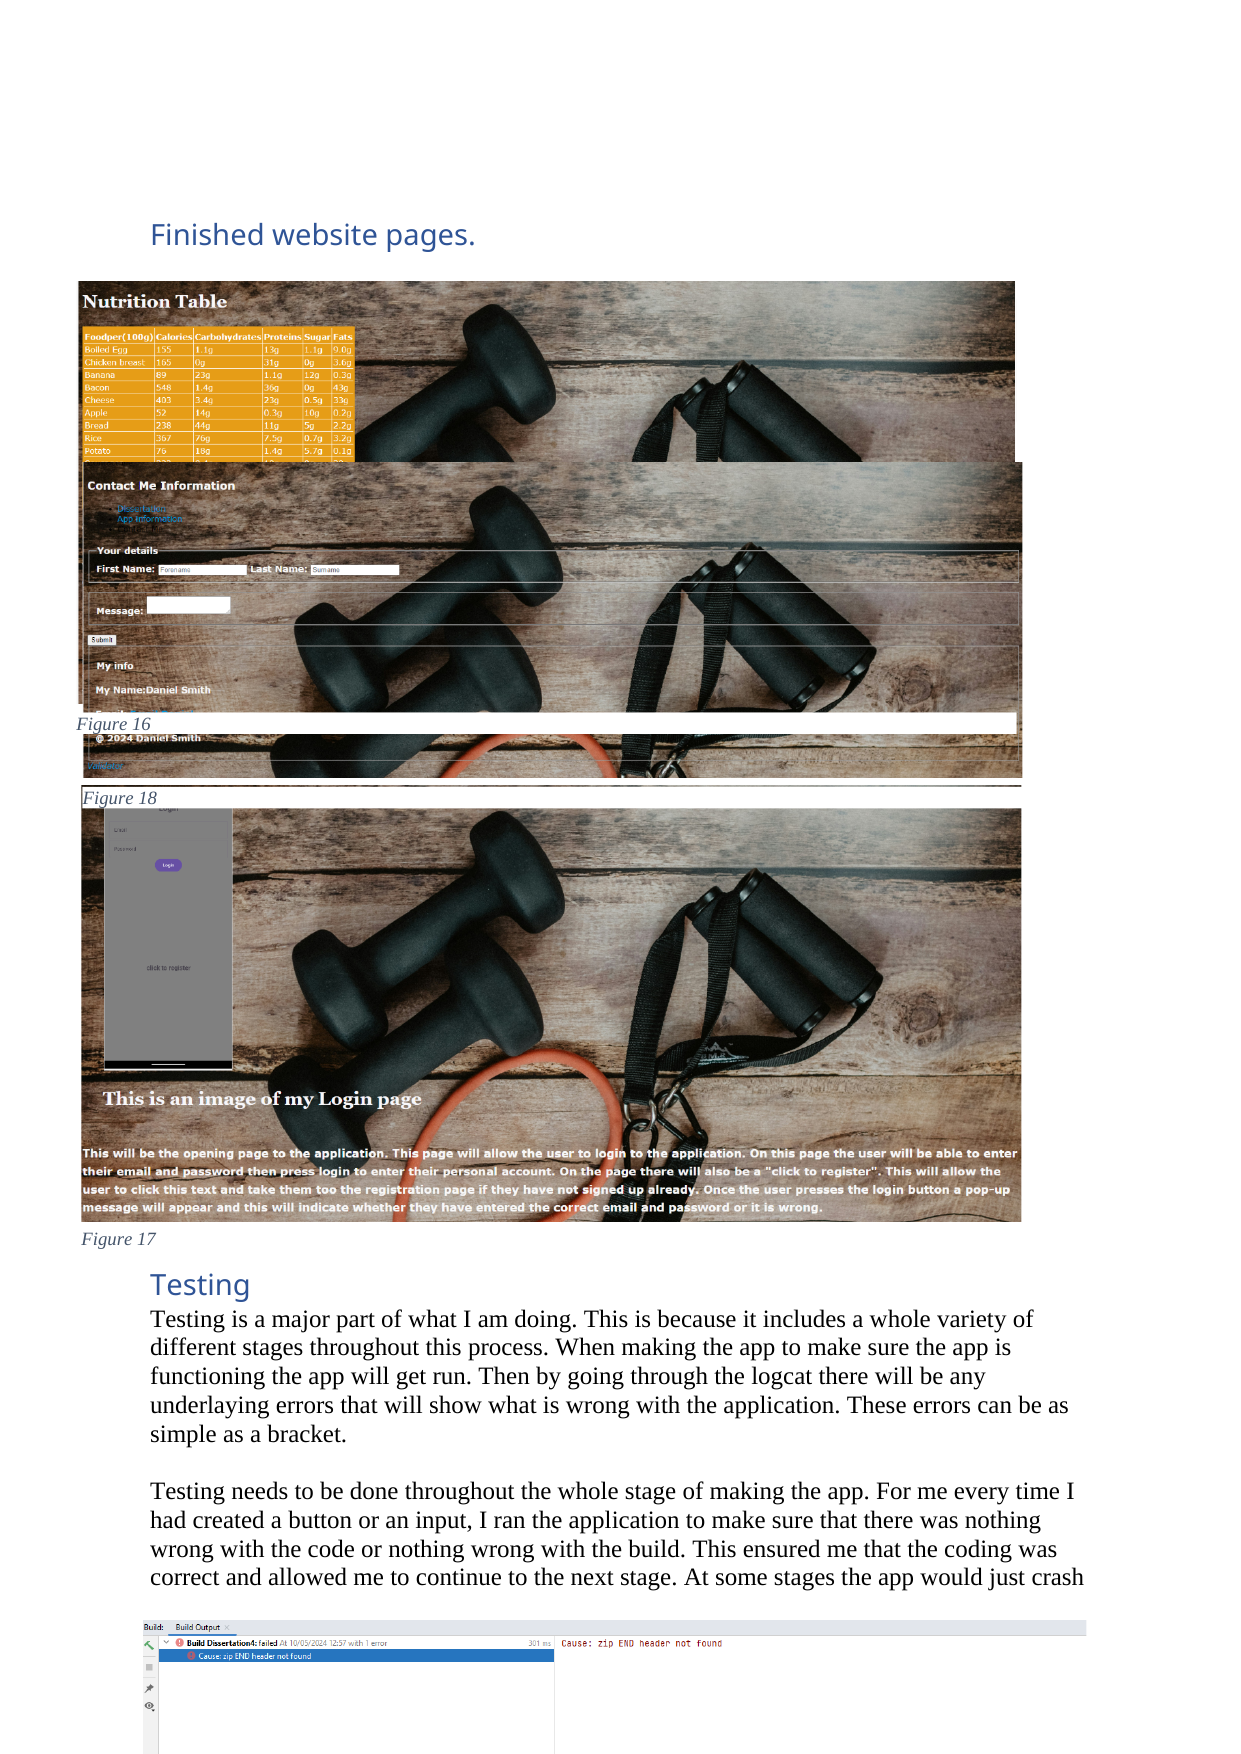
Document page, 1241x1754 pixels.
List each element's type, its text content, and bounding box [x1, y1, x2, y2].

picture [81, 785, 1022, 1222]
picture [143, 1620, 1087, 1754]
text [150, 1476, 1090, 1591]
text Testing is a major part of what I am doing. This is because it includes a whole variety of different stages throughout this process. When making the app to make sure the app is functioning the app will get run. Then by going through the logcat there will be any underlaying errors that will show what is wrong with the application. These errors can be as simple as a bracket. [150, 1304, 1090, 1447]
subtitle Finished website pages. [150, 215, 1090, 254]
picture [76, 281, 1023, 778]
